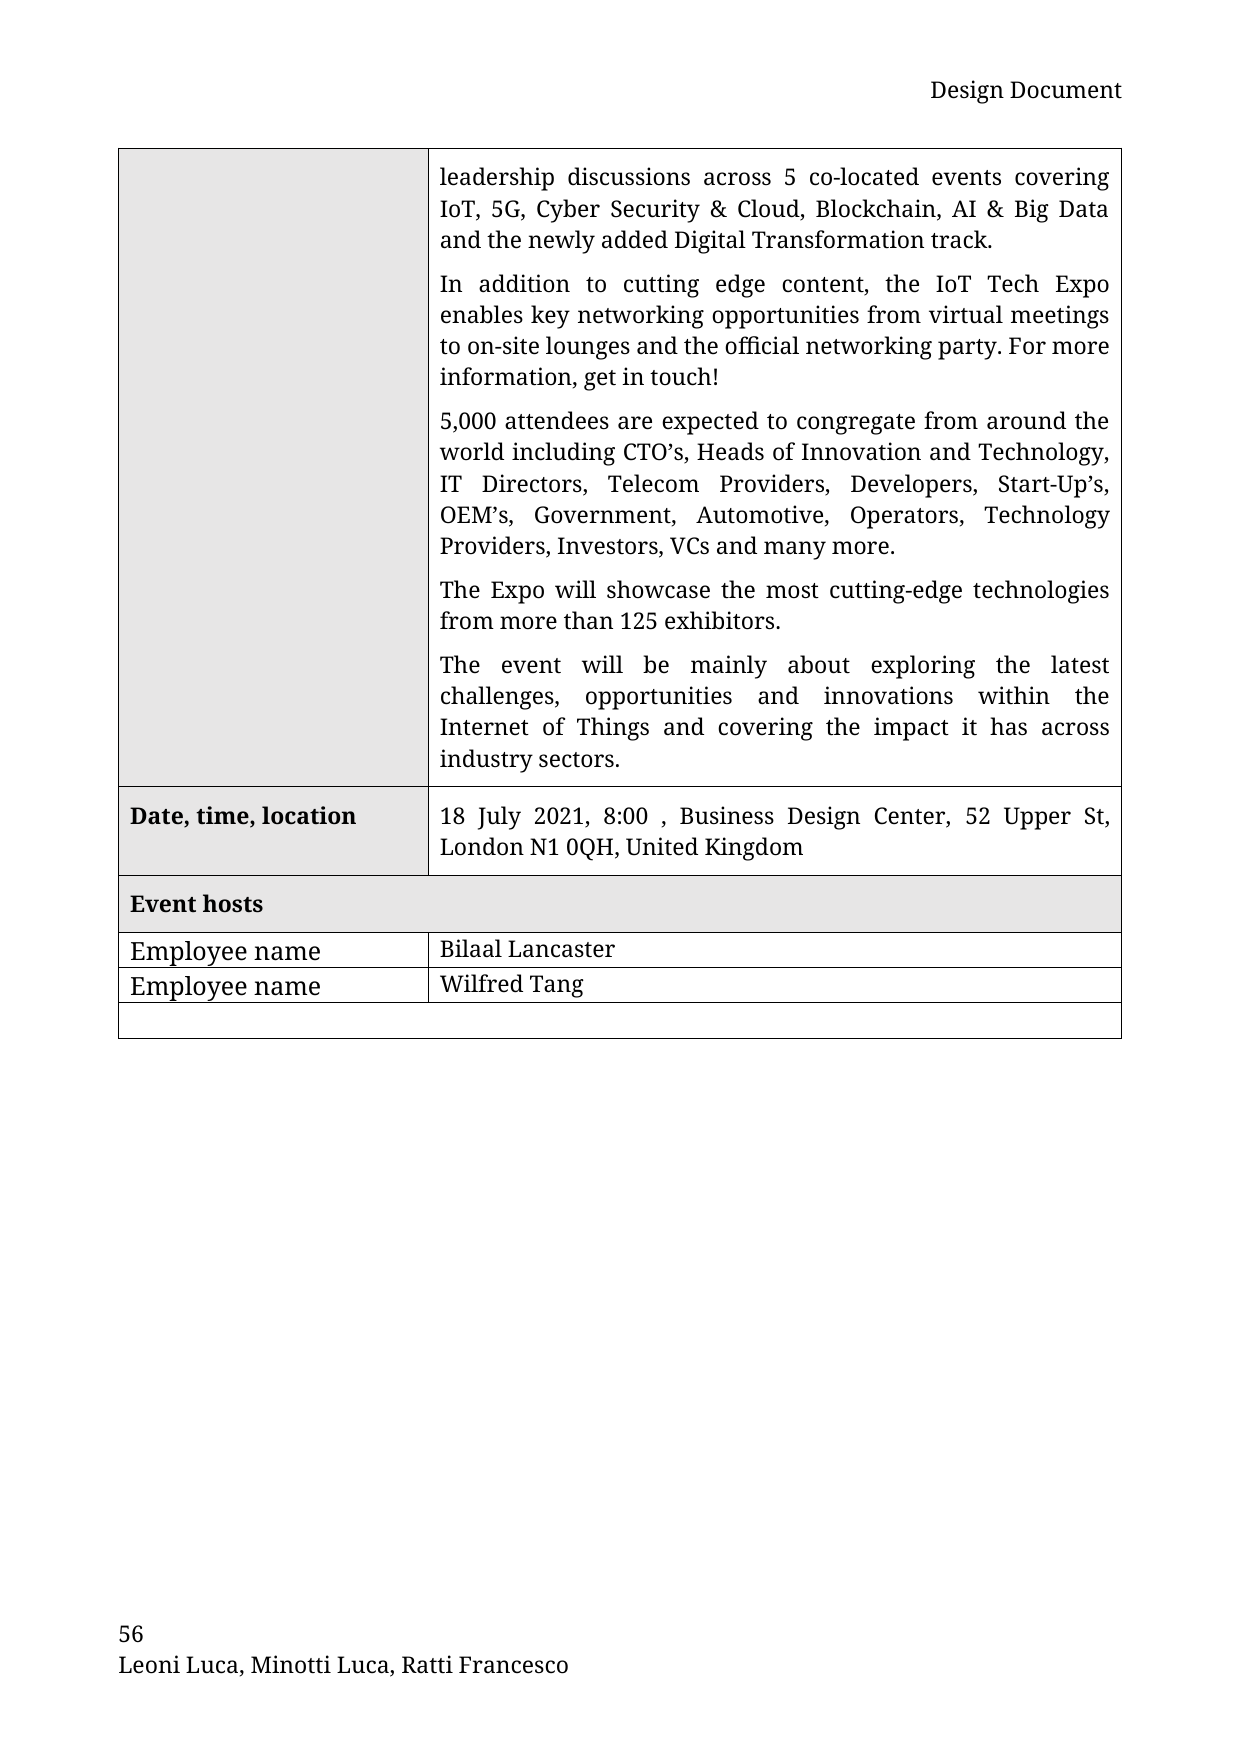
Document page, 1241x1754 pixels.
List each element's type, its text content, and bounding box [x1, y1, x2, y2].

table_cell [119, 149, 428, 786]
table_cell [119, 1003, 1121, 1037]
table_cell Event hosts [119, 876, 1121, 932]
table_cell 18 July 2021, 8:00 , Business Design Center, 52 Upper St, London N1 0QH, United Kingdom [429, 787, 1121, 875]
table_cell Bilaal Lancaster [429, 933, 1121, 967]
table_cell Date, time, location [119, 787, 428, 875]
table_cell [429, 149, 1121, 786]
table_cell Employee name [119, 933, 428, 967]
table_cell Employee name [119, 968, 428, 1002]
table_cell Wilfred Tang [429, 968, 1121, 1002]
